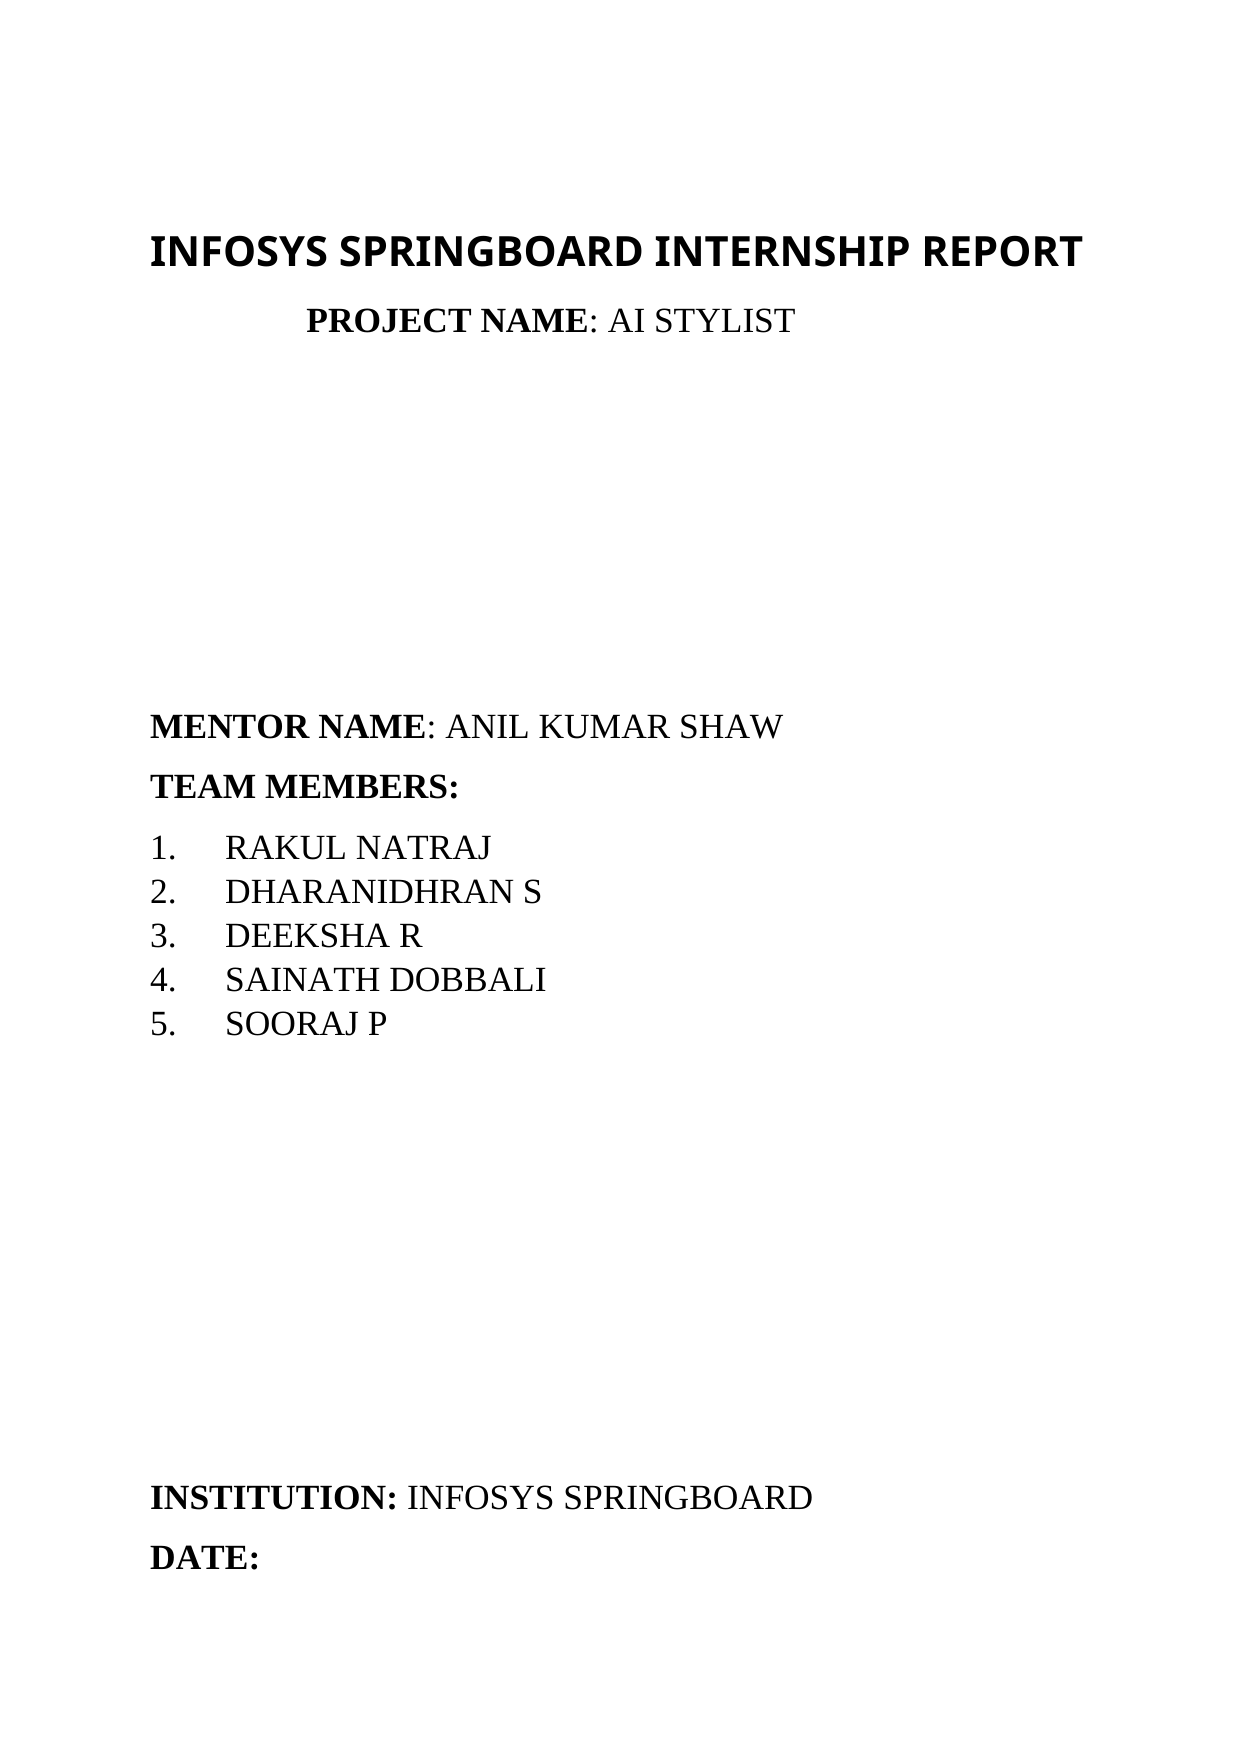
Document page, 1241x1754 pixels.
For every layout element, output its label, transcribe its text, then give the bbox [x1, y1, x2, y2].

text TEAM MEMBERS: [150, 766, 1090, 807]
text MENTOR NAME: ANIL KUMAR SHAW [150, 705, 1090, 746]
text DATE: [150, 1537, 1090, 1577]
list DEEKSHA R [150, 914, 1090, 955]
text INFOSYS SPRINGBOARD INTERNSHIP REPORT [150, 222, 1090, 278]
list DHARANIDHRAN S [150, 871, 1090, 911]
list SOORAJ P [150, 1003, 1090, 1043]
text INSTITUTION: INFOSYS SPRINGBOARD [150, 1476, 1090, 1517]
list RAKUL NATRAJ [150, 826, 1090, 867]
list SAINATH DOBBALI [150, 959, 1090, 999]
text PROJECT NAME: AI STYLIST [150, 300, 1090, 341]
